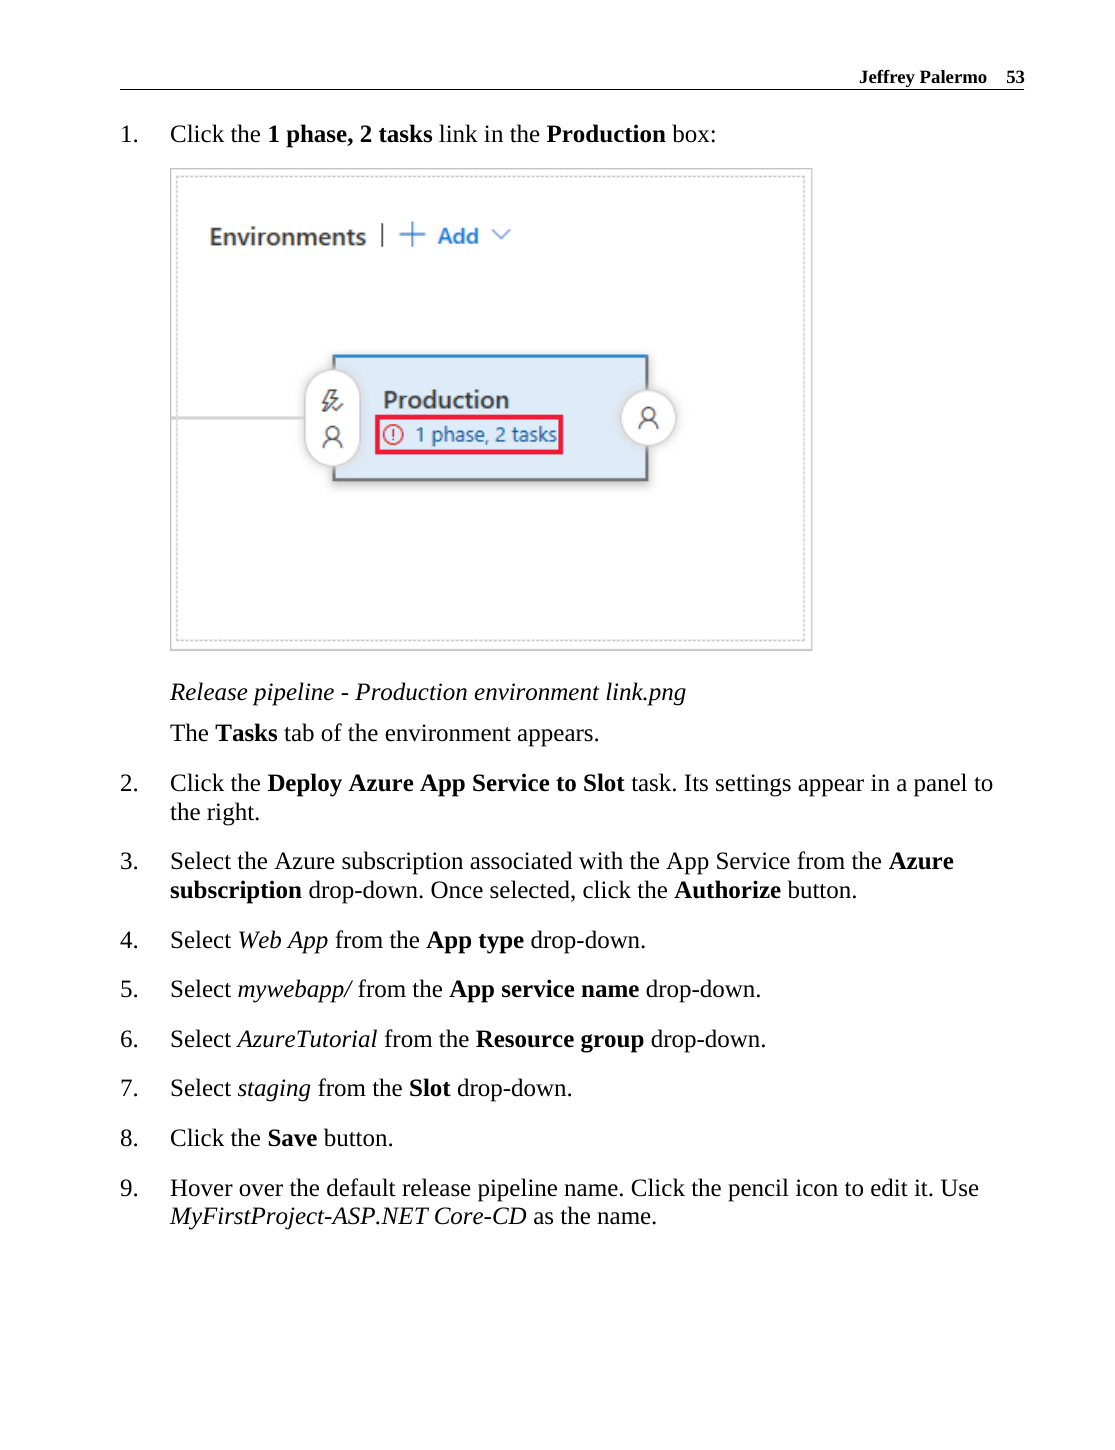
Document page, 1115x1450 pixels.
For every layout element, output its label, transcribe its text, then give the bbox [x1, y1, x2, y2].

list Select the Azure subscription associated with the App Service from the Azure subscription drop-down. Once selected, click the Authorize button. [120, 846, 1024, 904]
picture [170, 168, 813, 651]
list Hover over the default release pipeline name. Click the pencil icon to edit it. Use MyFirstProject-ASP.NET Core-CD as the name. [120, 1173, 1024, 1230]
list Click the 1 phase, 2 tasks link in the Production box: [120, 119, 1024, 148]
list Select staging from the Slot drop-down. [120, 1073, 1024, 1102]
list Select mywebapp/ from the App service name drop-down. [120, 974, 1024, 1003]
list The Tasks tab of the environment appears. [120, 718, 1024, 747]
list Release pipeline - Production environment link.png [120, 677, 1024, 706]
list Select AzureTutorial from the Resource group drop-down. [120, 1024, 1024, 1053]
list Click the Save button. [120, 1123, 1024, 1152]
list Select Web App from the App type drop-down. [120, 925, 1024, 953]
list Click the Deploy Azure App Service to Slot task. Its settings appear in a panel to the right. [120, 768, 1024, 826]
